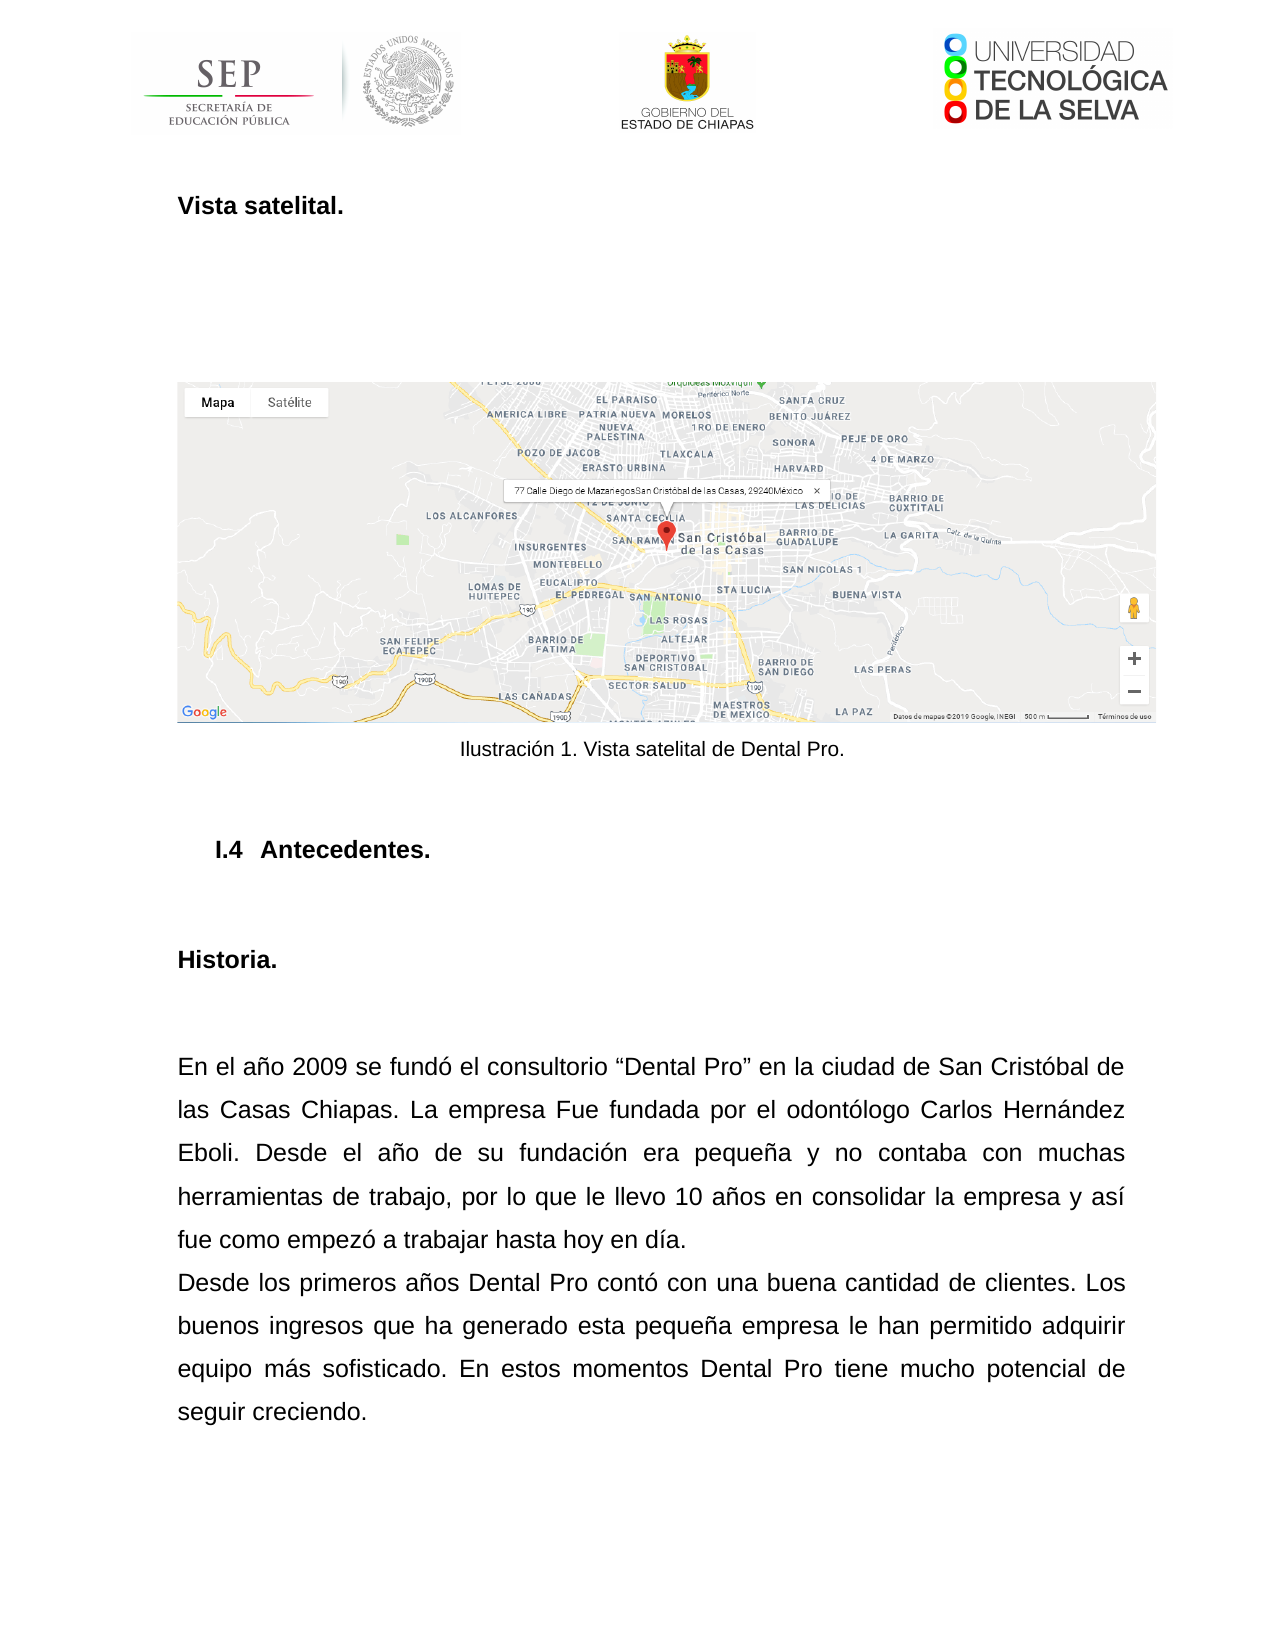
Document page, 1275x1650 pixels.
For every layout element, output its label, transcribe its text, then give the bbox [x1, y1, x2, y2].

text Vista satelital. [177, 191, 1127, 219]
picture [933, 28, 1173, 129]
subtitle Antecedentes. [215, 836, 1127, 864]
text Historia. [177, 945, 1127, 974]
text En el año 2009 se fundó el consultorio “Dental Pro” en la ciudad de San Cristóbal de las Casas Chiapas. La empresa Fue fundada por el odontólogo Carlos Hernández Eboli. Desde el año de su fundación era pequeña y no contaba con muchas herramientas de trabajo, por lo que le llevo 10 años en consolidar la empresa y así fue como empezó a trabajar hasta hoy en día. [177, 1052, 1127, 1253]
picture [618, 32, 757, 133]
text Ilustración 1. Vista satelital de Dental Pro. [177, 737, 1127, 761]
picture [177, 382, 1157, 723]
text Desde los primeros años Dental Pro contó con una buena cantidad de clientes. Los buenos ingresos que ha generado esta pequeña empresa le han permitido adquirir equipo más sofisticado. En estos momentos Dental Pro tiene mucho potencial de seguir creciendo. [177, 1268, 1127, 1426]
picture [131, 32, 462, 135]
